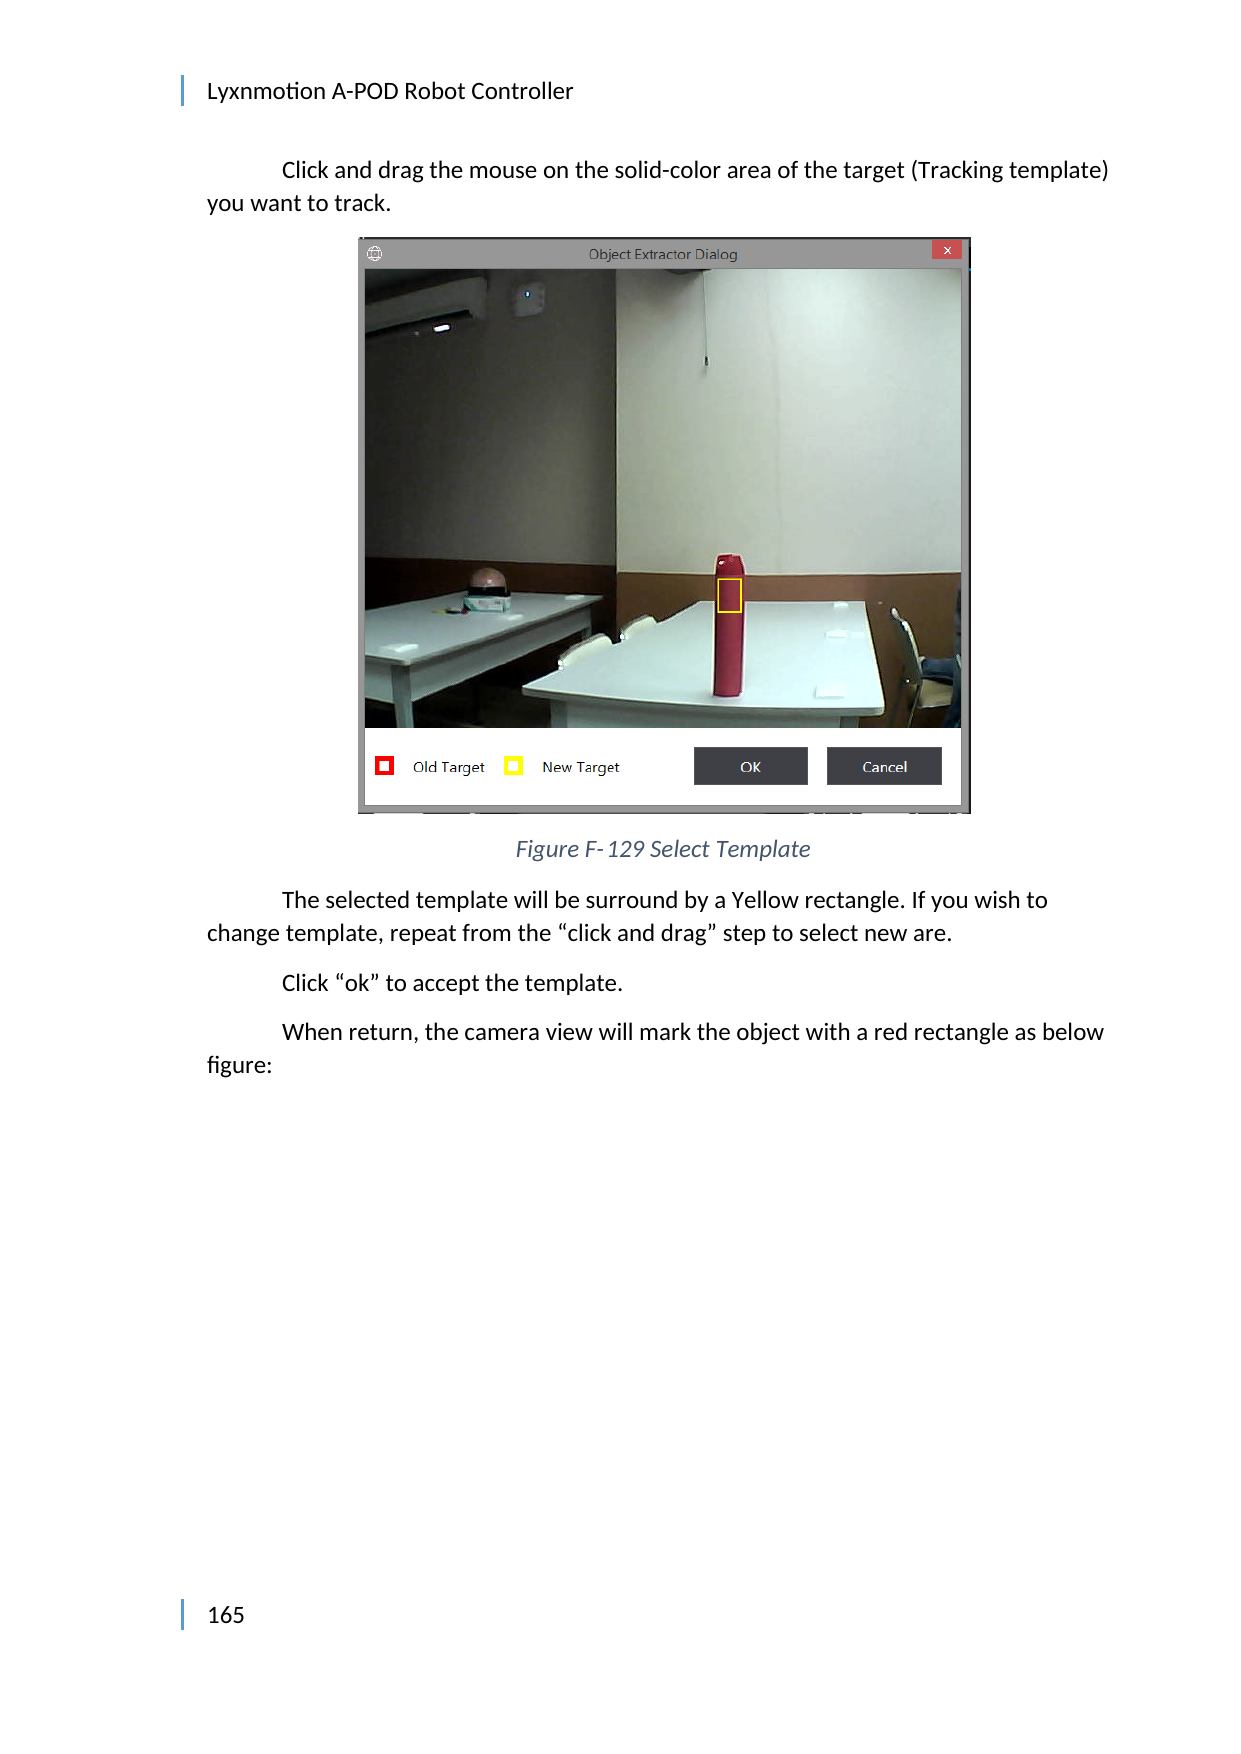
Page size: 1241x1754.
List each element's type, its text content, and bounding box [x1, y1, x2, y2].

text The selected template will be surround by a Yellow rectangle. If you wish to change template, repeat from the “click and drag” step to select new are. [207, 884, 1122, 948]
text When return, the camera view will mark the object with a red rectangle as below figure: [207, 1016, 1122, 1080]
picture [358, 237, 971, 814]
text Click “ok” to accept the template. [207, 967, 1122, 997]
text Click and drag the mouse on the solid-color area of the target (Tracking template) you want to track. [207, 155, 1122, 218]
